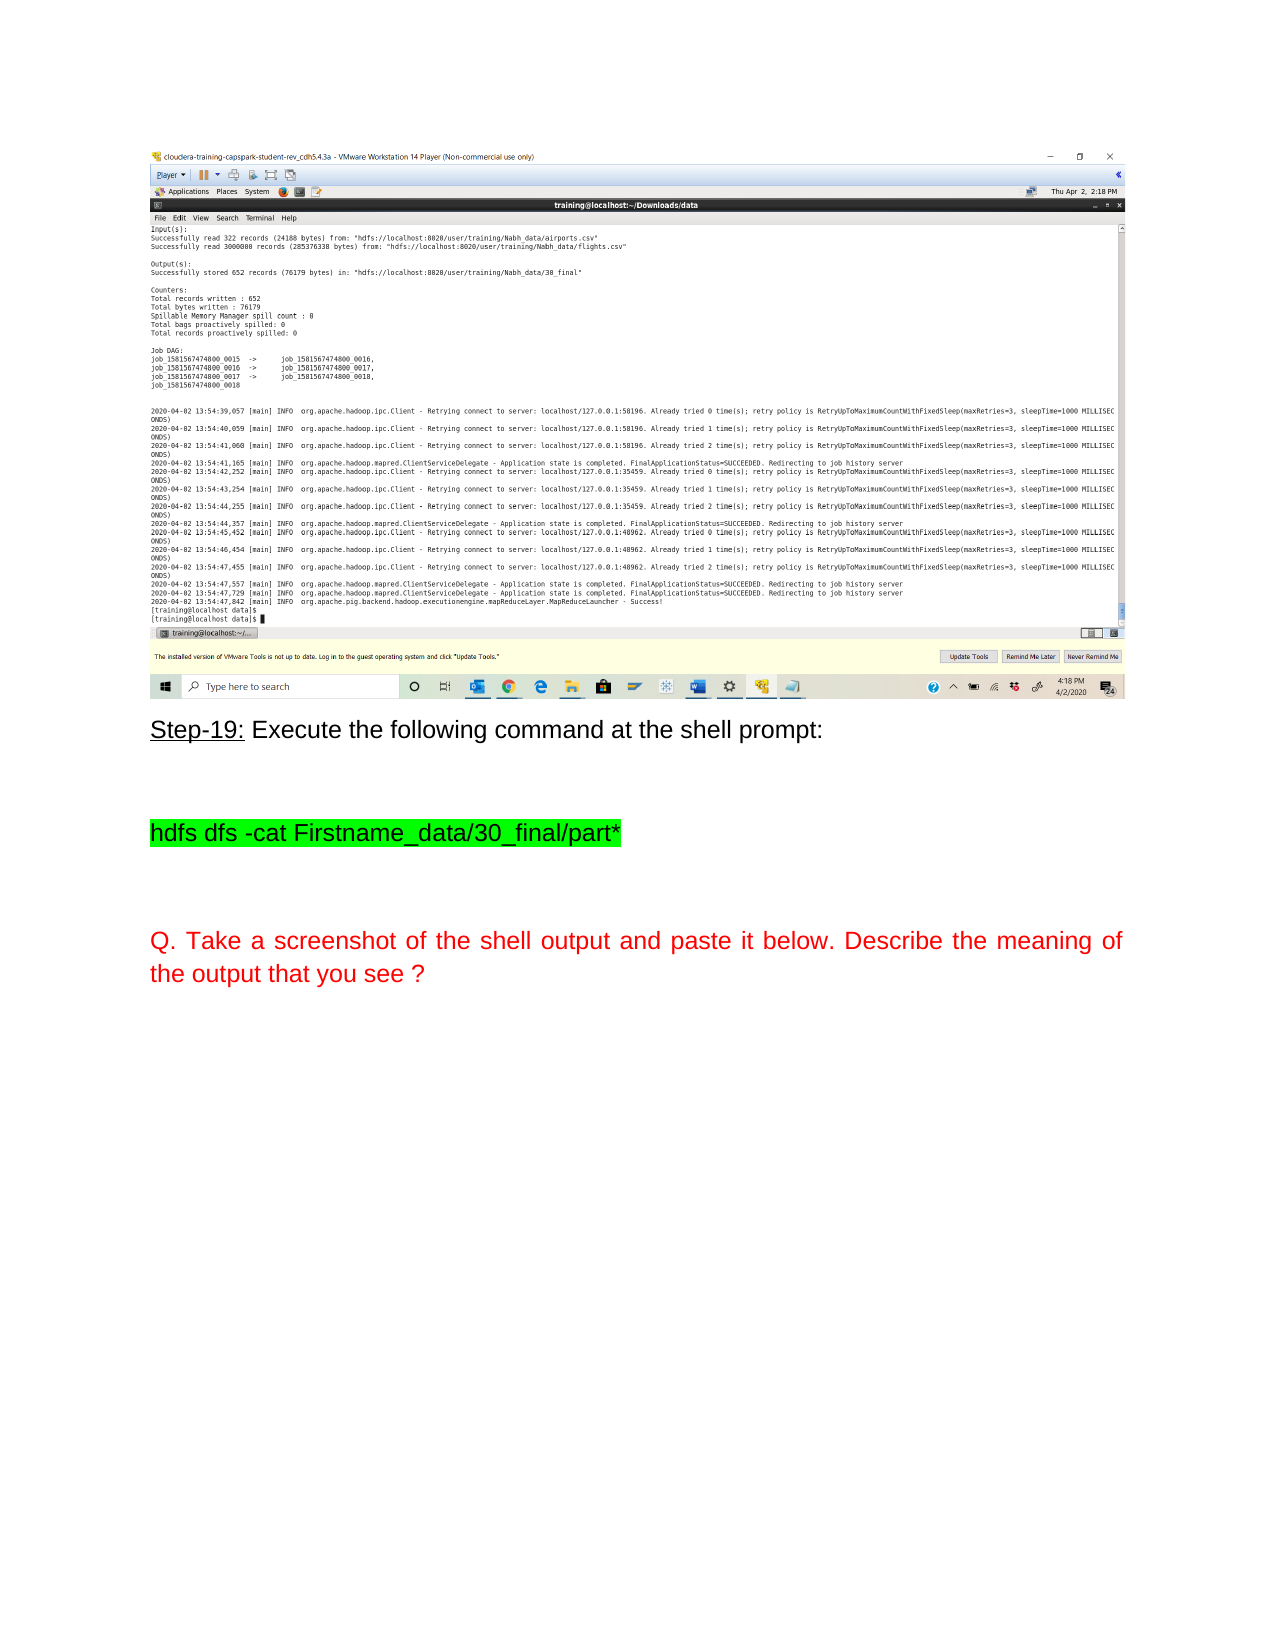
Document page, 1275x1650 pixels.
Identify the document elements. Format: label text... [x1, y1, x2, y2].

picture [150, 150, 1125, 699]
text Step-19: Execute the following command at the shell prompt: [150, 715, 1125, 744]
text Q. Take a screenshot of the shell output and paste it below. Describe the meaning of the output that you see ? [150, 926, 1125, 987]
